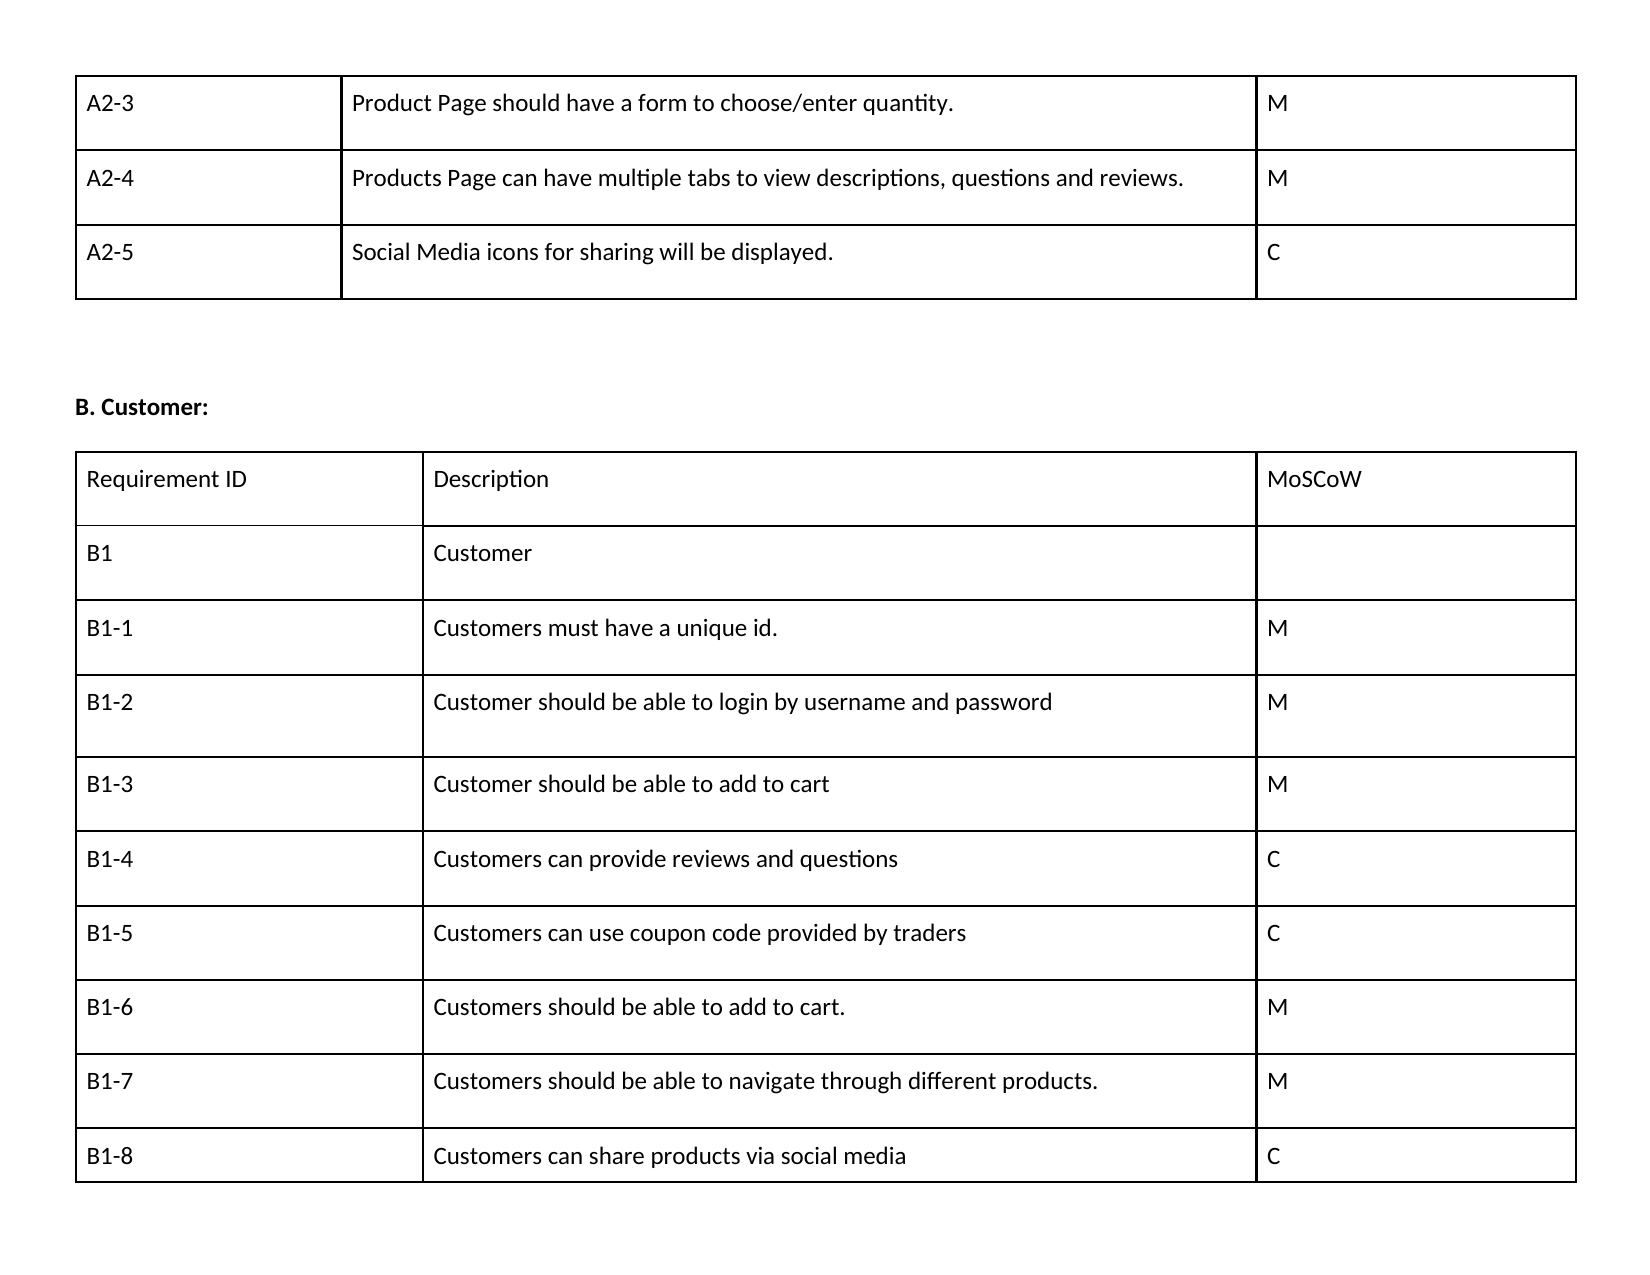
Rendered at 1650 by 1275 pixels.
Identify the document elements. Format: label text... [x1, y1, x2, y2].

table_cell Products Page can have multiple tabs to view descriptions, questions and reviews. [343, 151, 1255, 223]
table_cell C [1258, 832, 1575, 904]
table_cell A2-5 [77, 226, 340, 298]
table_cell B1-2 [77, 676, 422, 756]
text B. Customer: [75, 391, 1575, 421]
table_cell B1-7 [77, 1055, 422, 1127]
table_cell Customer should be able to login by username and password [424, 676, 1255, 756]
table_cell B1-6 [77, 981, 422, 1053]
table_cell B1-1 [77, 601, 422, 674]
table_cell Customer [424, 527, 1255, 599]
table_cell M [1258, 981, 1575, 1053]
table_cell M [1258, 676, 1575, 756]
table_cell Customers can use coupon code provided by traders [424, 907, 1255, 979]
table_cell Social Media icons for sharing will be displayed. [343, 226, 1255, 298]
table_cell A2-4 [77, 151, 340, 223]
table_header Requirement ID [77, 453, 422, 525]
table_cell B1-5 [77, 907, 422, 979]
table_cell B1-4 [77, 832, 422, 904]
table_cell Customers should be able to add to cart. [424, 981, 1255, 1053]
table_cell M [1258, 601, 1575, 674]
table_cell Customer should be able to add to cart [424, 758, 1255, 830]
table_cell Customers should be able to navigate through different products. [424, 1055, 1255, 1127]
table_cell M [1258, 758, 1575, 830]
table_cell B1-8 [77, 1129, 422, 1181]
table_cell M [1258, 1055, 1575, 1127]
table_cell [1258, 527, 1575, 599]
table_cell M [1258, 151, 1575, 223]
table_cell Customers can provide reviews and questions [424, 832, 1255, 904]
table_cell B1-3 [77, 758, 422, 830]
table_cell C [1258, 907, 1575, 979]
table_cell C [1258, 226, 1575, 298]
table_cell A2-3 [77, 77, 340, 149]
table_cell Customers must have a unique id. [424, 601, 1255, 674]
table_cell C [1258, 1129, 1575, 1181]
table_header MoSCoW [1258, 453, 1575, 525]
table_cell B1 [77, 526, 422, 599]
table_cell Product Page should have a form to choose/enter quantity. [343, 77, 1255, 149]
table_cell Customers can share products via social media [424, 1129, 1255, 1181]
table_cell M [1258, 77, 1575, 149]
table_header Description [424, 453, 1255, 525]
